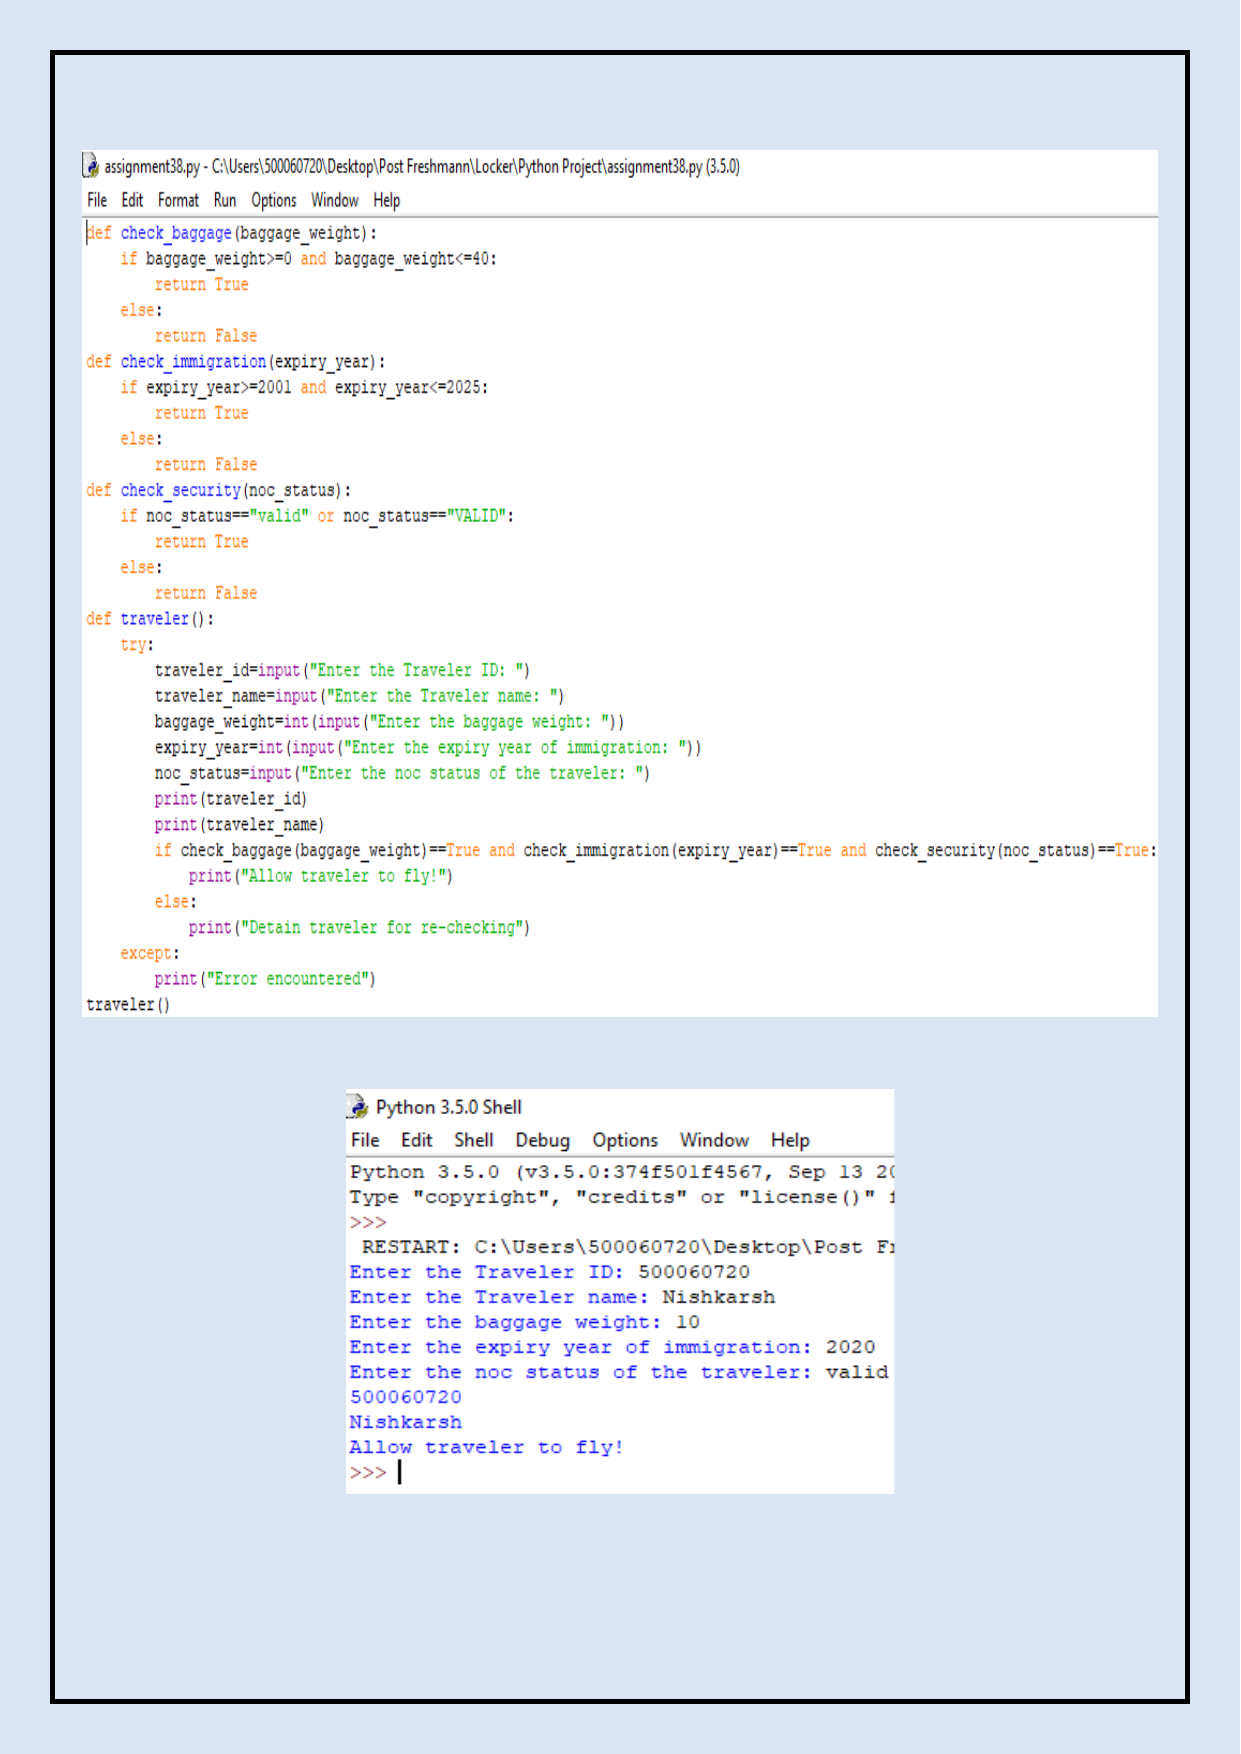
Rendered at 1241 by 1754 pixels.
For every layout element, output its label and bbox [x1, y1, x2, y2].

picture [81, 150, 1159, 1017]
picture [346, 1089, 895, 1494]
